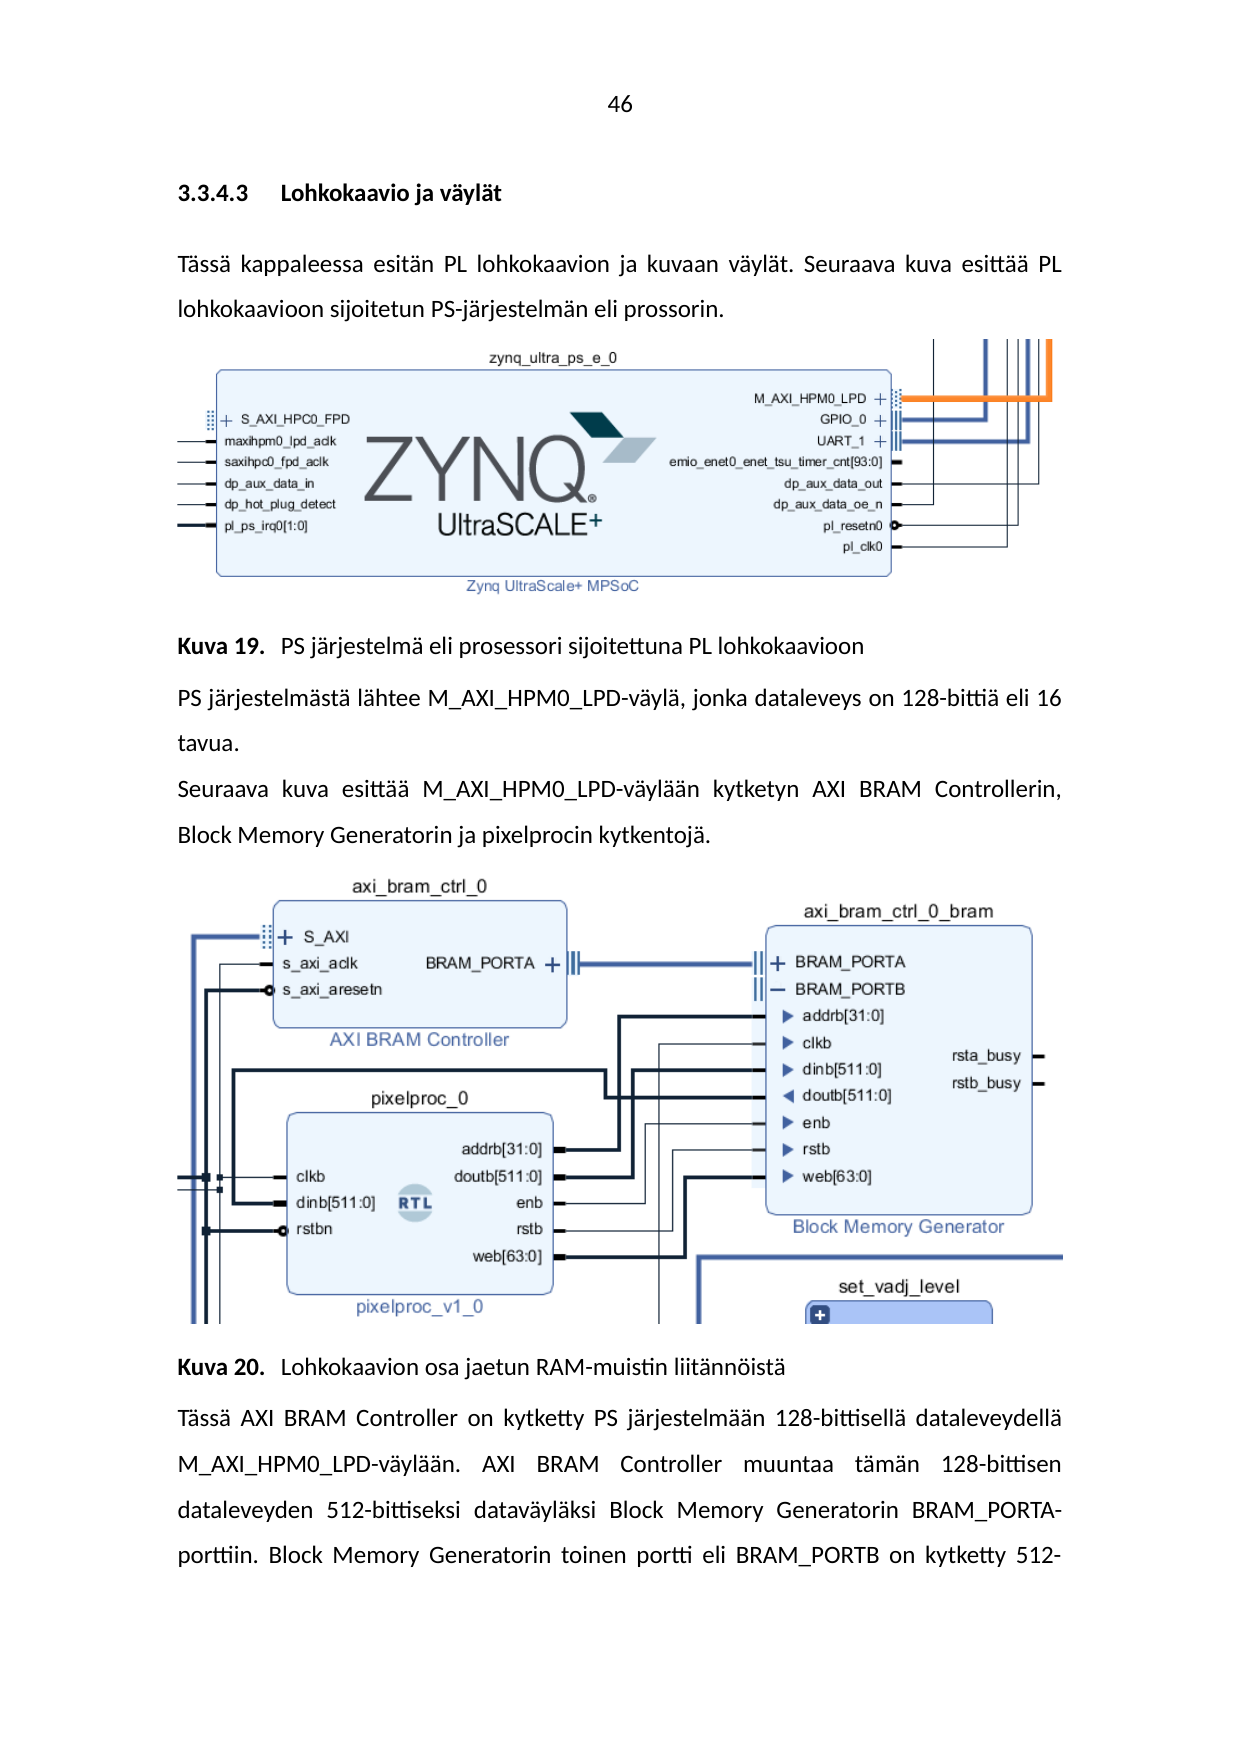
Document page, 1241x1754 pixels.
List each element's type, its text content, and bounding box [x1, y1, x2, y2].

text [177, 1402, 1063, 1570]
subtitle Lohkokaavio ja väylät [177, 177, 1063, 208]
text Kuva 20. Lohkokaavion osa jaetun RAM-muistin liitännöistä [177, 1351, 1063, 1381]
text Seuraava kuva esittää M_AXI_HPM0_LPD-väylään kytketyn AXI BRAM Controllerin, Block Memory Generatorin ja pixelprocin kytkentojä. [177, 773, 1063, 849]
text PS järjestelmästä lähtee M_AXI_HPM0_LPD-väylä, jonka dataleveys on 128-bittiä eli 16 tavua. [177, 682, 1063, 758]
text Kuva 19. PS järjestelmä eli prosessori sijoitettuna PL lohkokaavioon [177, 631, 1063, 661]
picture [177, 339, 1061, 603]
picture [177, 864, 1063, 1324]
text Tässä kappaleessa esitän PL lohkokaavion ja kuvaan väylät. Seuraava kuva esittää PL lohkokaavioon sijoitetun PS-järjestelmän eli prossorin. [177, 248, 1063, 324]
